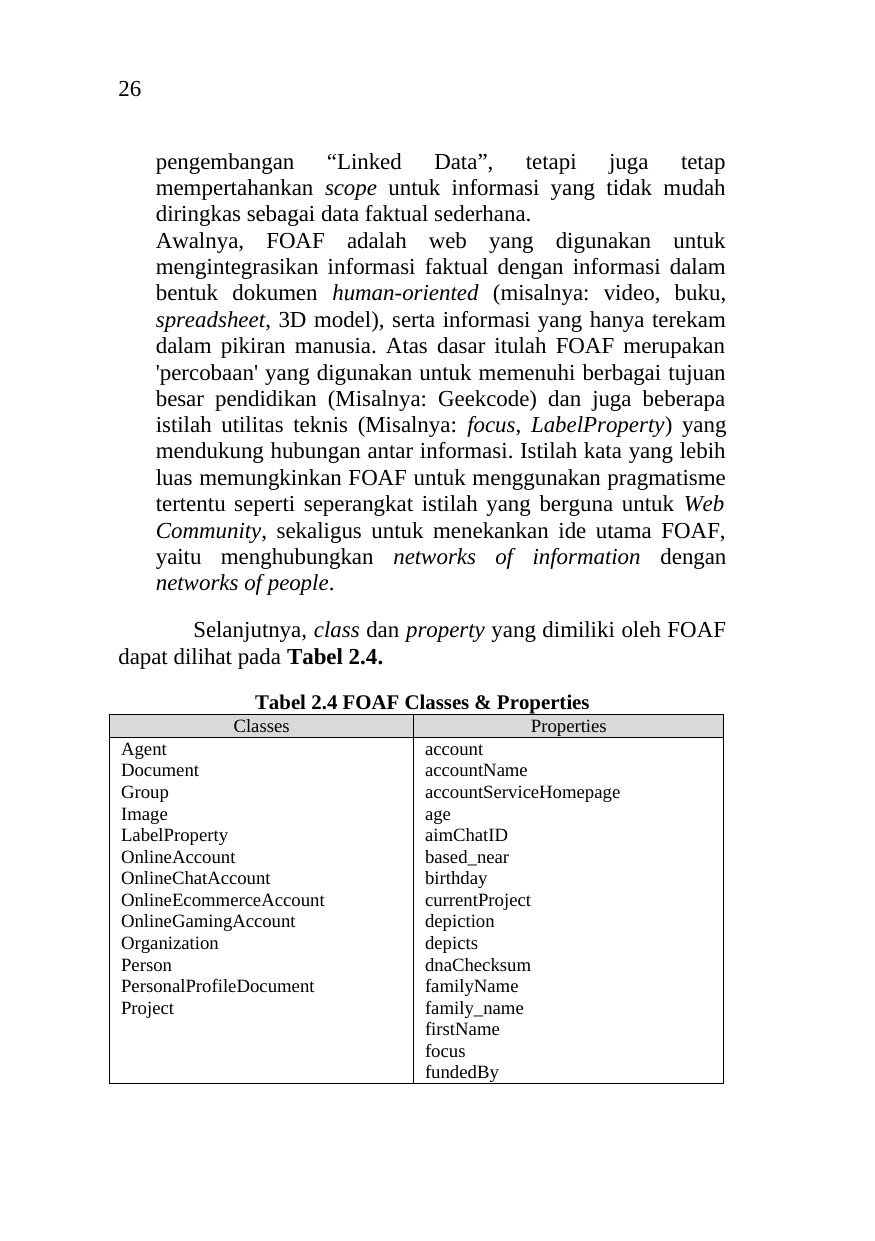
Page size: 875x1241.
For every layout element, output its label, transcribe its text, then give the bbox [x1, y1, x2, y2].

text Tabel ‎2.4 FOAF Classes & Properties [118, 690, 726, 714]
table_header Properties [414, 715, 723, 737]
text Selanjutnya, class dan property yang dimiliki oleh FOAF dapat dilihat pada Tabel ‎2.4. [118, 617, 726, 669]
list Awalnya, FOAF adalah web yang digunakan untuk mengintegrasikan informasi faktual dengan informasi dalam bentuk dokumen human-oriented (misalnya: video, buku, spreadsheet, 3D model), serta informasi yang hanya terekam dalam pikiran manusia. Atas dasar itulah FOAF merupakan 'percobaan' yang digunakan untuk memenuhi berbagai tujuan besar pendidikan (Misalnya: Geekcode) dan juga beberapa istilah utilitas teknis (Misalnya: focus, LabelProperty) yang mendukung hubungan antar informasi. Istilah kata yang lebih luas memungkinkan FOAF untuk menggunakan pragmatisme tertentu seperti seperangkat istilah yang berguna untuk Web Community, sekaligus untuk menekankan ide utama FOAF, yaitu menghubungkan networks of information dengan networks of people. [156, 227, 726, 596]
table_header Classes [110, 715, 413, 737]
